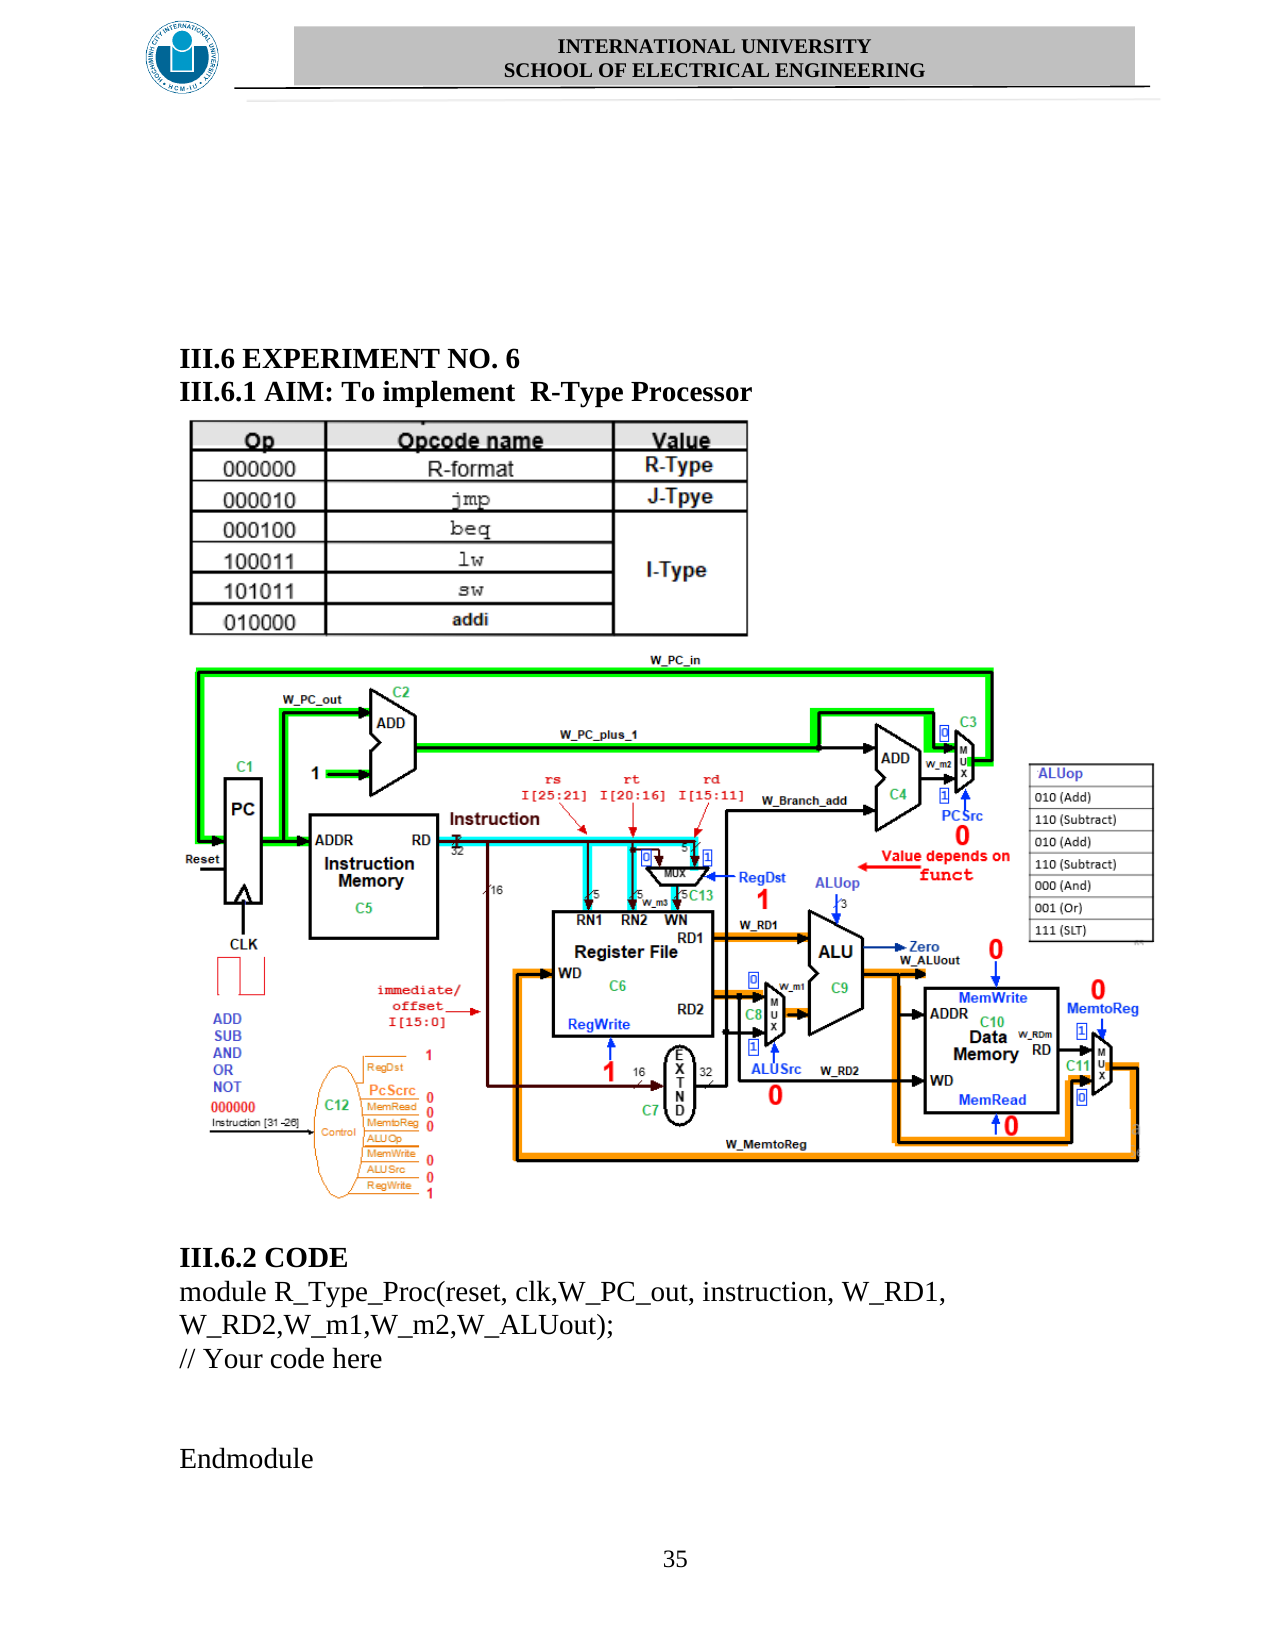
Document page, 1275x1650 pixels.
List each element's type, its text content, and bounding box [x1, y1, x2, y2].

picture [179, 408, 1169, 1207]
text III.6.2 CODE [179, 1240, 1169, 1274]
text Endmodule [179, 1441, 1169, 1475]
picture [144, 19, 219, 95]
text III.6.1 AIM: To implement R-Type Processor [179, 374, 1169, 408]
text // Your code here [179, 1341, 1169, 1374]
text III.6 EXPERIMENT NO. 6 [179, 341, 1169, 374]
text module R_Type_Proc(reset, clk,W_PC_out, instruction, W_RD1, W_RD2,W_m1,W_m2,W_ALUout); [179, 1274, 1169, 1341]
